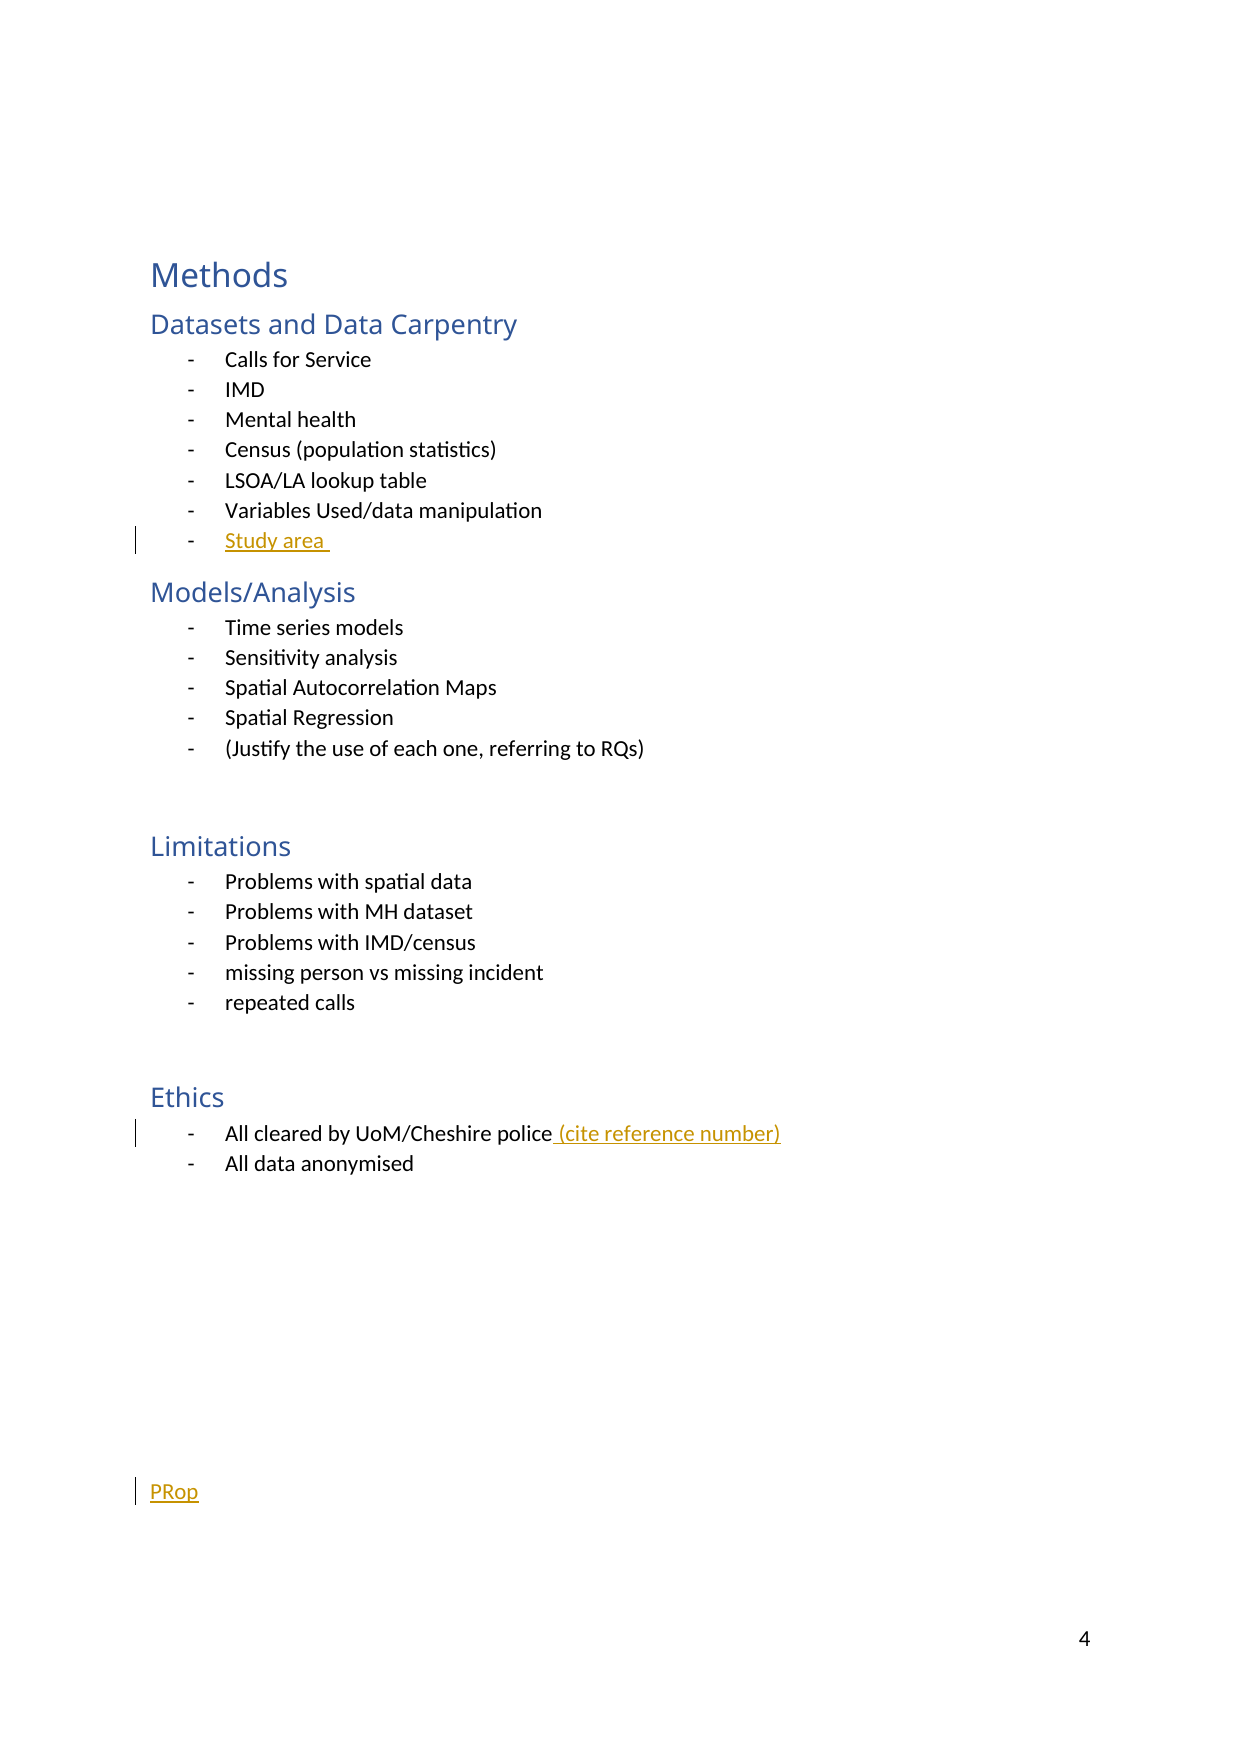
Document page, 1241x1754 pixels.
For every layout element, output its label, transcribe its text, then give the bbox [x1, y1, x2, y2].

list Variables Used/data manipulation [187, 496, 1090, 524]
subtitle Limitations [150, 827, 1090, 864]
list All data anonymised [187, 1149, 1090, 1177]
list Spatial Autocorrelation Maps [187, 673, 1090, 701]
list Problems with IMD/census [187, 928, 1090, 956]
list repeated calls [187, 988, 1090, 1016]
subtitle Models/Analysis [150, 573, 1090, 610]
list Problems with MH dataset [187, 897, 1090, 926]
list Calls for Service [187, 345, 1090, 373]
list Time series models [187, 613, 1090, 641]
subtitle Datasets and Data Carpentry [150, 305, 1090, 342]
list missing person vs missing incident [187, 958, 1090, 986]
list LSOA/LA lookup table [187, 466, 1090, 494]
list All cleared by UoM/Cheshire police [187, 1119, 1090, 1147]
list Problems with spatial data [187, 867, 1090, 895]
subtitle Ethics [150, 1079, 1090, 1116]
subtitle Methods [150, 252, 1090, 297]
list (Justify the use of each one, referring to RQs) [187, 734, 1090, 762]
list IMD [187, 375, 1090, 403]
list Spatial Regression [187, 703, 1090, 732]
list Census (population statistics) [187, 436, 1090, 464]
list Sensitivity analysis [187, 643, 1090, 671]
list Mental health [187, 405, 1090, 433]
